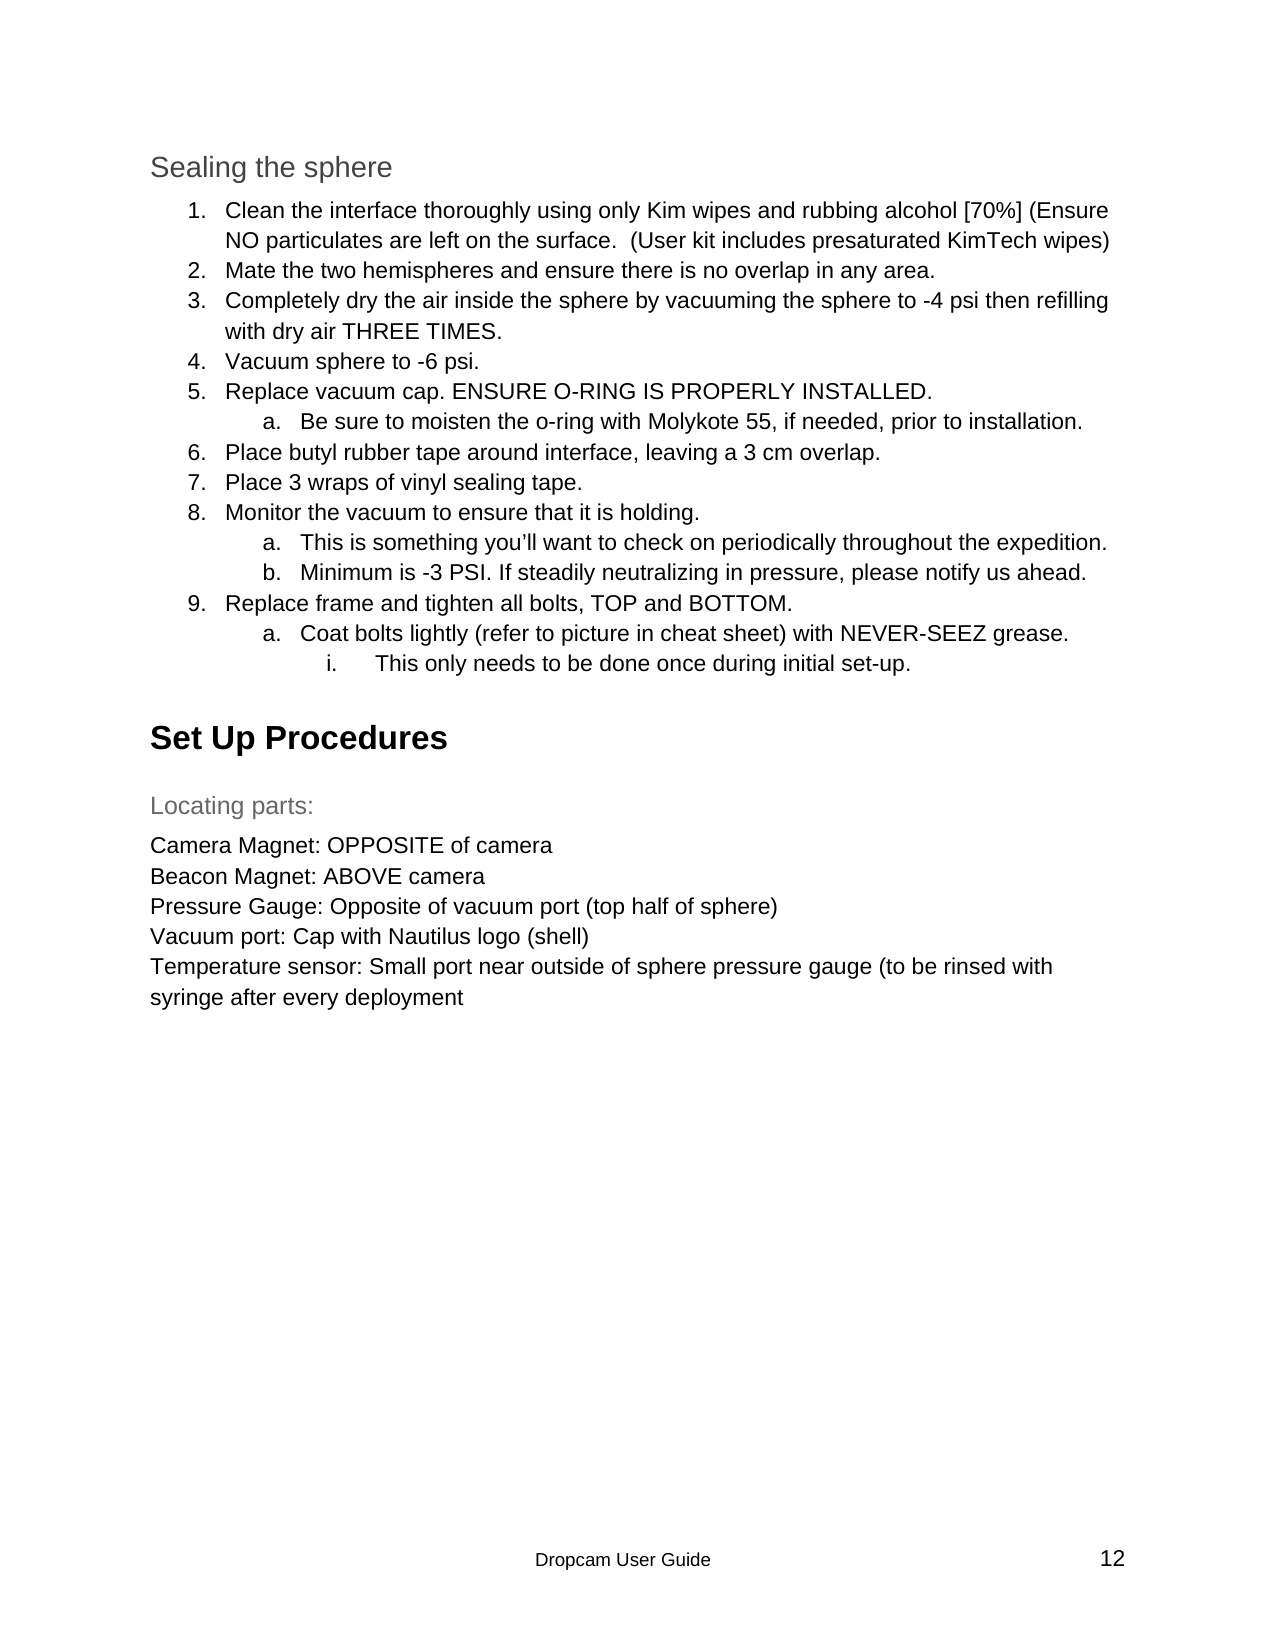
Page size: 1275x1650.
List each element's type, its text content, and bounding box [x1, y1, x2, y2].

list Replace vacuum cap. ENSURE O-RING IS PROPERLY INSTALLED. [187, 378, 1125, 404]
list Clean the interface thoroughly using only Kim wipes and rubbing alcohol [70%] (Ensure NO particulates are left on the surface. (User kit includes presaturated KimTech wipes) [187, 197, 1125, 253]
list Vacuum sphere to -6 psi. [187, 348, 1125, 374]
list Minimum is -3 PSI. If steadily neutralizing in pressure, please notify us ahead. [262, 559, 1125, 586]
list Replace frame and tighten all bolts, TOP and BOTTOM. [187, 589, 1125, 616]
list Be sure to moisten the o-ring with Molykote 55, if needed, prior to installation. [262, 408, 1125, 435]
list This only needs to be done once during initial set-up. [337, 650, 1125, 676]
list Monitor the vacuum to ensure that it is holding. [187, 499, 1125, 525]
text Camera Magnet: OPPOSITE of camera [150, 832, 1125, 859]
list Place butyl rubber tape around interface, leaving a 3 cm overlap. [187, 438, 1125, 465]
list This is something you’ll want to check on periodically throughout the expedition. [262, 529, 1125, 556]
list Completely dry the air inside the sphere by vacuuming the sphere to -4 psi then refilling with dry air THREE TIMES. [187, 287, 1125, 344]
list Mate the two hemispheres and ensure there is no overlap in any area. [187, 257, 1125, 284]
subtitle Set Up Procedures [150, 718, 1125, 756]
text Vacuum port: Cap with Nautilus logo (shell) [150, 923, 1125, 949]
text Pressure Gauge: Opposite of vacuum port (top half of sphere) [150, 893, 1125, 919]
list Coat bolts lightly (refer to picture in cheat sheet) with NEVER-SEEZ grease. [262, 620, 1125, 646]
subtitle Locating parts: [150, 791, 1125, 820]
list Place 3 wraps of vinyl sealing tape. [187, 469, 1125, 495]
text Temperature sensor: Small port near outside of sphere pressure gauge (to be rinsed with syringe after every deployment [150, 953, 1125, 1010]
text Beacon Magnet: ABOVE camera [150, 863, 1125, 889]
subtitle Sealing the sphere [150, 150, 1125, 183]
